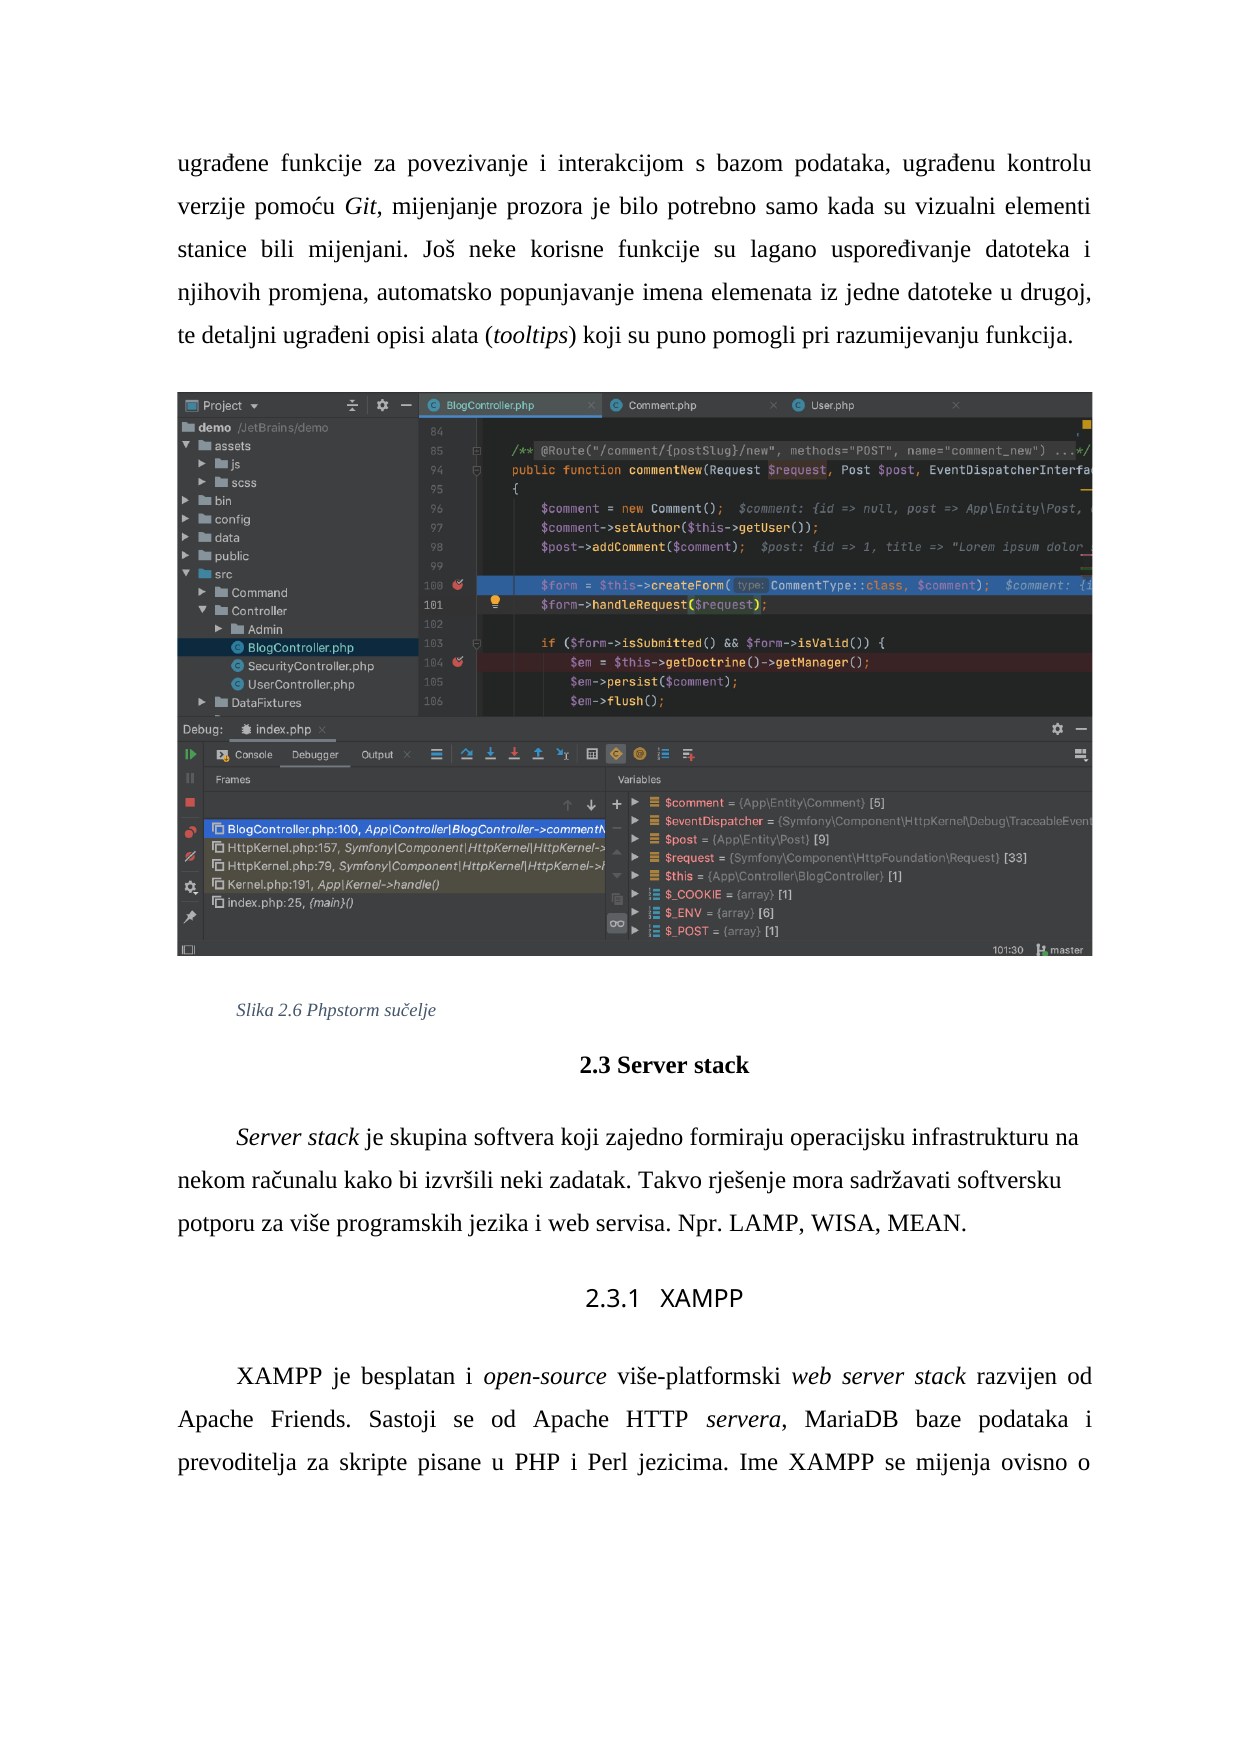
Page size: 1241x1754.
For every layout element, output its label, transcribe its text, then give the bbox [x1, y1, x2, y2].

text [177, 148, 1092, 349]
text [177, 1361, 1092, 1476]
subtitle Server stack [236, 1050, 1092, 1078]
text Slika 2.6 Phpstorm sučelje [177, 999, 1092, 1021]
picture [177, 392, 1093, 956]
subtitle XAMPP [236, 1281, 1092, 1315]
text Server stack je skupina softvera koji zajedno formiraju operacijsku infrastrukturu na nekom računalu kako bi izvršili neki zadatak. Takvo rješenje mora sadržavati softversku potporu za više programskih jezika i web servisa. Npr. LAMP, WISA, MEAN. [177, 1122, 1092, 1237]
